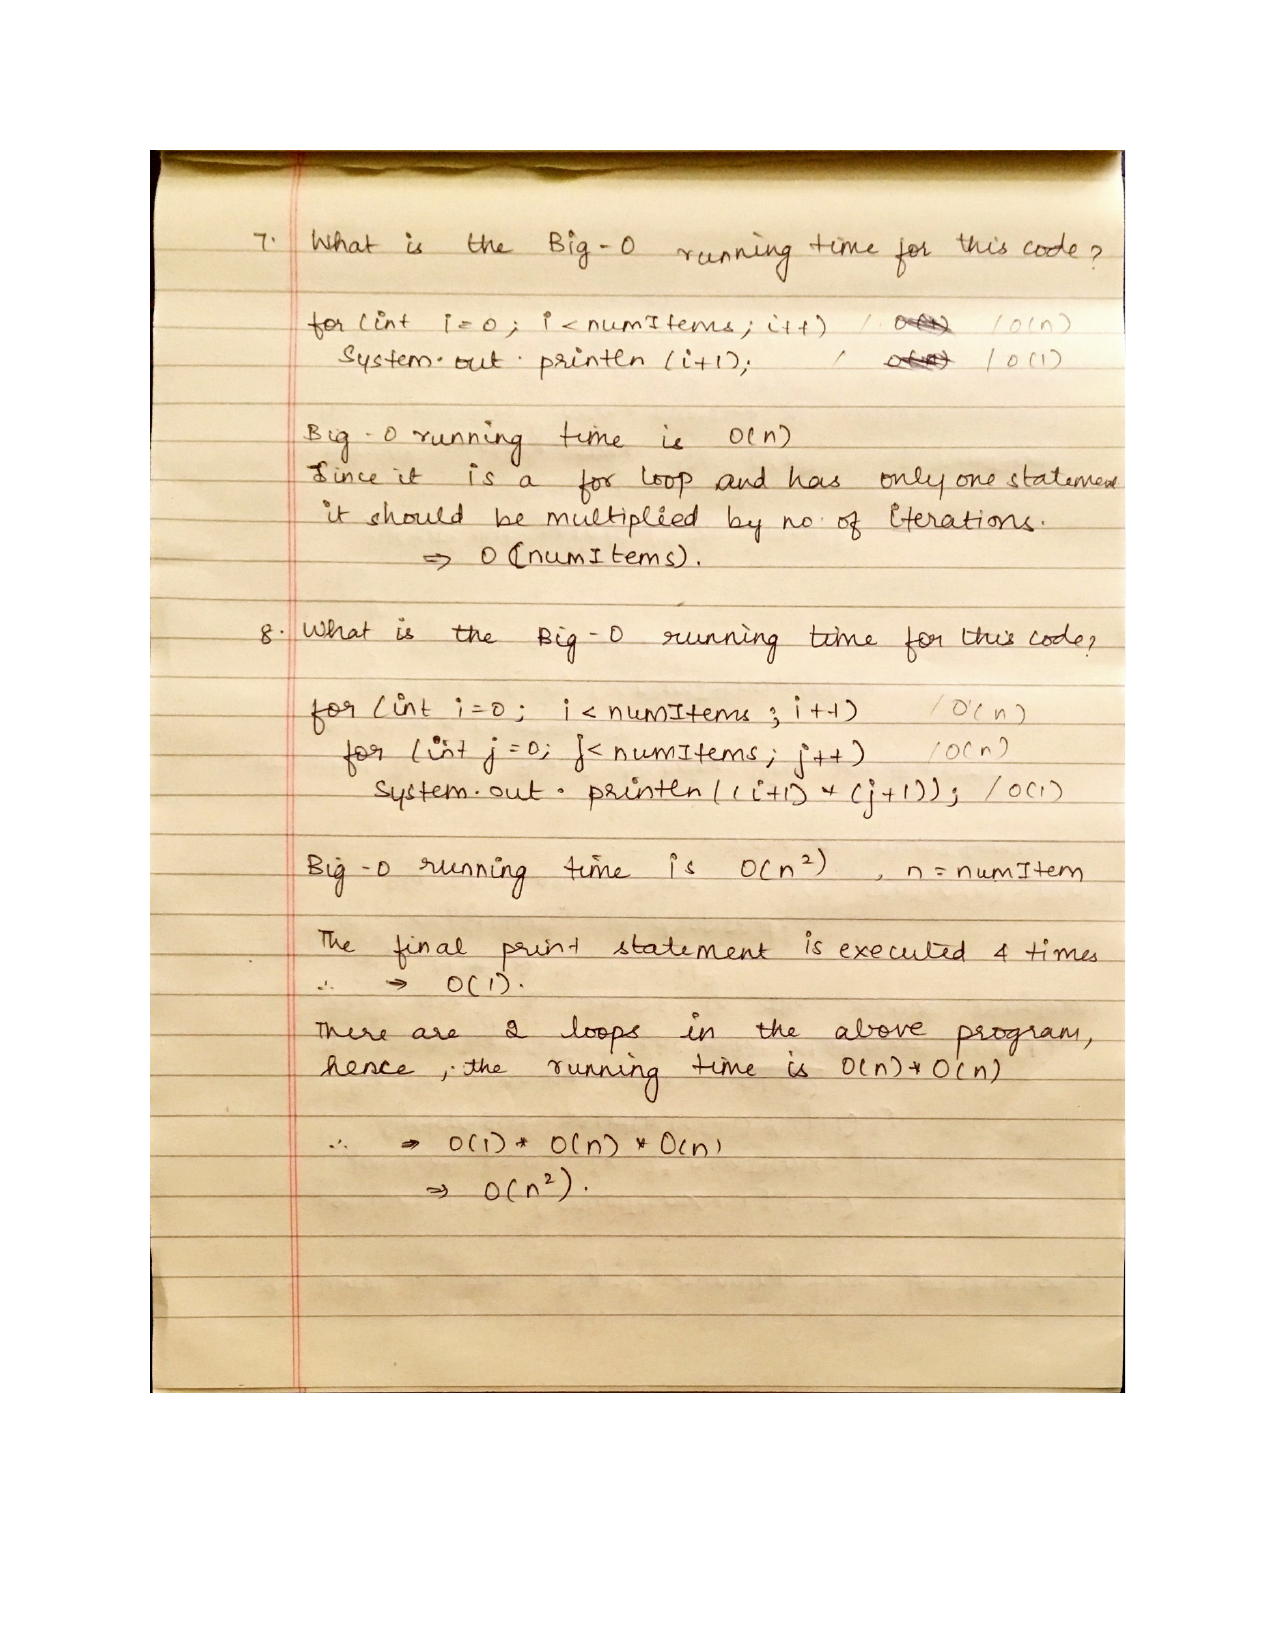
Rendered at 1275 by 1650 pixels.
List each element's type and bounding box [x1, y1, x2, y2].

picture [150, 150, 1125, 1393]
